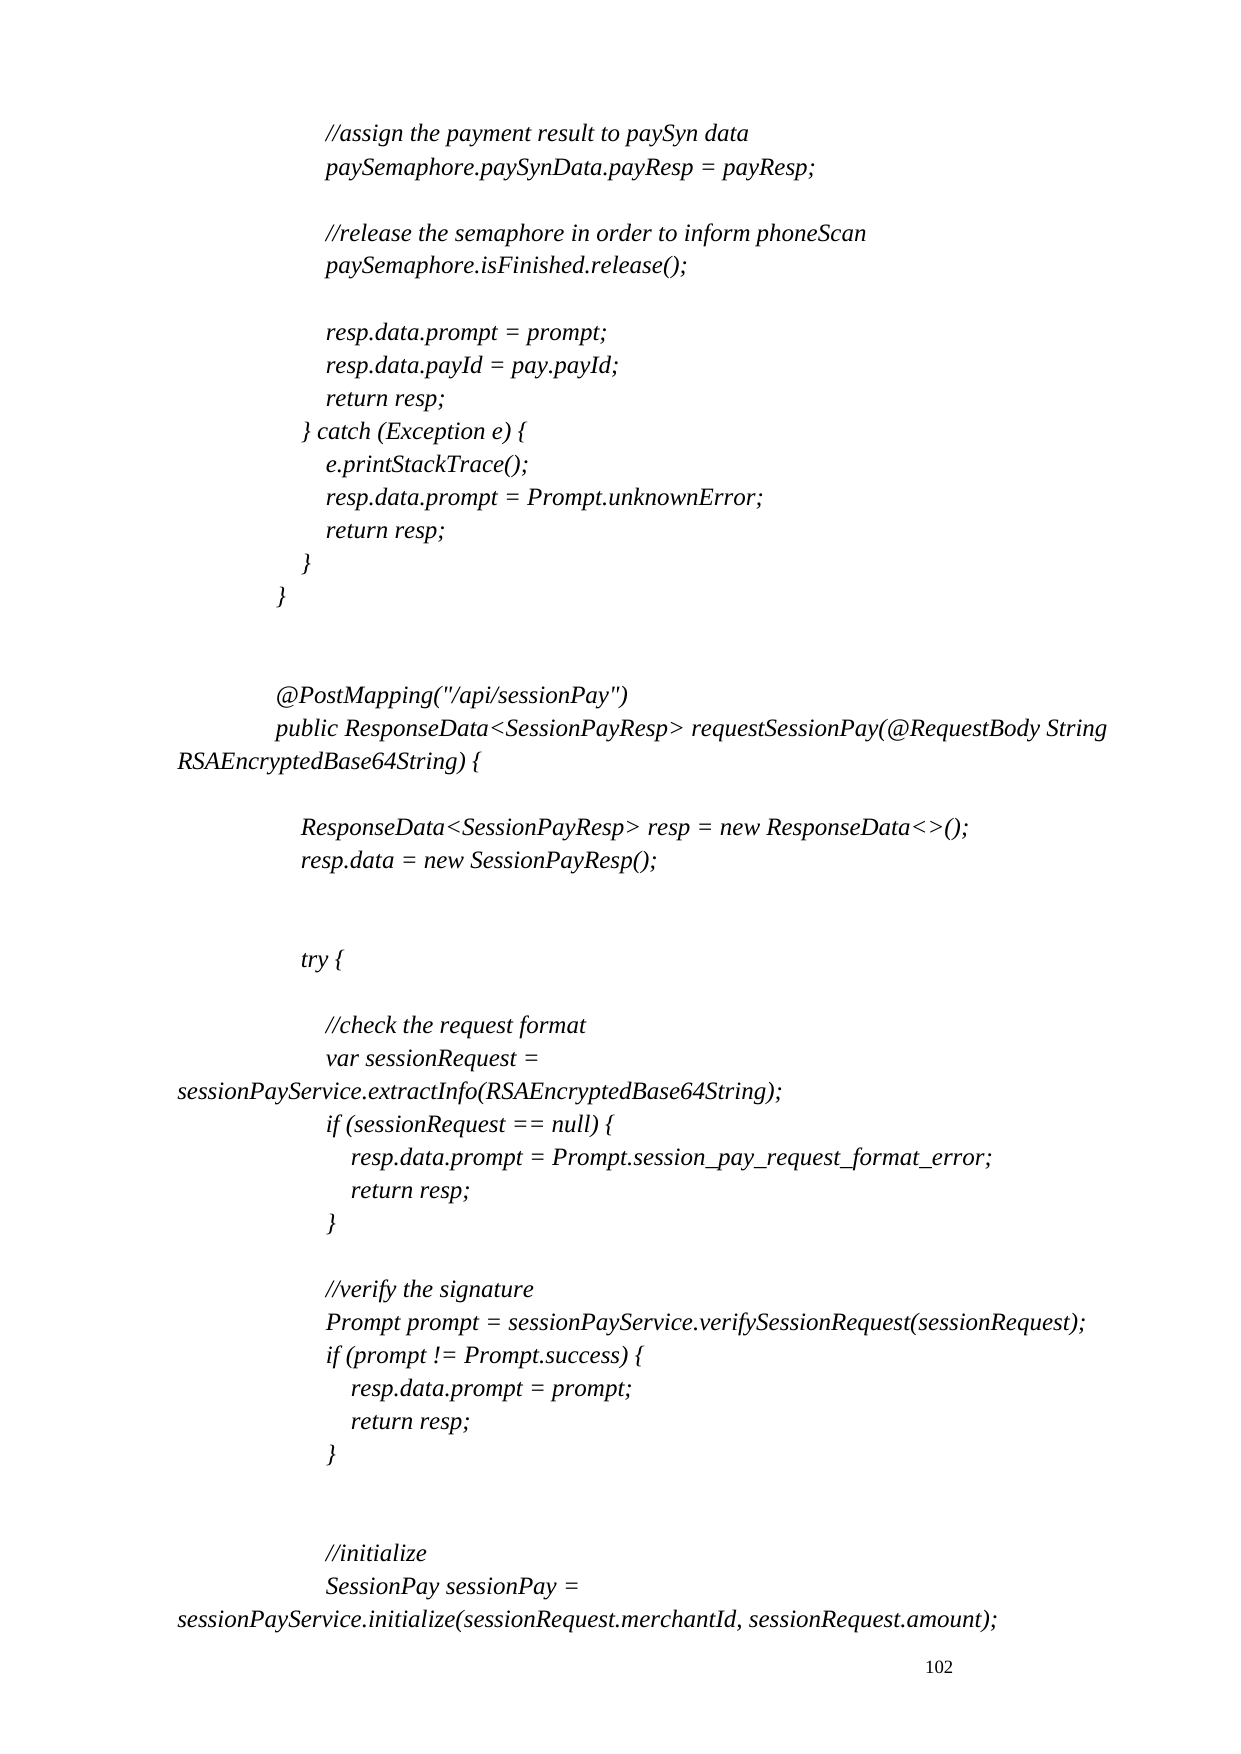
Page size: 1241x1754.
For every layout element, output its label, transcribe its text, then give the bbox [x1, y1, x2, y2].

text try { [177, 944, 1152, 973]
text return resp; [177, 383, 1152, 411]
text resp.data.prompt = Prompt.session_pay_request_format_error; [177, 1142, 1152, 1171]
text paySemaphore.isFinished.release(); [177, 251, 1152, 279]
text paySemaphore.paySynData.payResp = payResp; [177, 152, 1152, 180]
text var sessionRequest = sessionPayService.extractInfo(RSAEncryptedBase64String); [177, 1043, 1152, 1105]
text //initialize [177, 1538, 1152, 1567]
text } catch (Exception e) { [177, 416, 1152, 444]
text public ResponseData<SessionPayResp> requestSessionPay(@RequestBody String RSAEncryptedBase64String) { [177, 713, 1152, 775]
text resp.data.prompt = prompt; [177, 317, 1152, 345]
text ResponseData<SessionPayResp> resp = new ResponseData<>(); [177, 812, 1152, 841]
text resp.data.payId = pay.payId; [177, 350, 1152, 378]
text } [177, 548, 1152, 577]
text //release the semaphore in order to inform phoneScan [177, 218, 1152, 246]
text //verify the signature [177, 1274, 1152, 1303]
text resp.data.prompt = Prompt.unknownError; [177, 482, 1152, 511]
text return resp; [177, 1406, 1152, 1435]
text return resp; [177, 515, 1152, 543]
text SessionPay sessionPay = sessionPayService.initialize(sessionRequest.merchantId, sessionRequest.amount); [177, 1571, 1152, 1633]
text } [177, 581, 1152, 609]
text resp.data = new SessionPayResp(); [177, 845, 1152, 874]
text //assign the payment result to paySyn data [177, 118, 1152, 147]
text e.printStackTrace(); [177, 449, 1152, 477]
text } [177, 1208, 1152, 1237]
text resp.data.prompt = prompt; [177, 1373, 1152, 1402]
text Prompt prompt = sessionPayService.verifySessionRequest(sessionRequest); [177, 1307, 1152, 1336]
text return resp; [177, 1175, 1152, 1204]
text if (prompt != Prompt.success) { [177, 1340, 1152, 1369]
text if (sessionRequest == null) { [177, 1109, 1152, 1138]
text //check the request format [177, 1010, 1152, 1039]
text } [177, 1439, 1152, 1468]
text @PostMapping("/api/sessionPay") [177, 680, 1152, 709]
